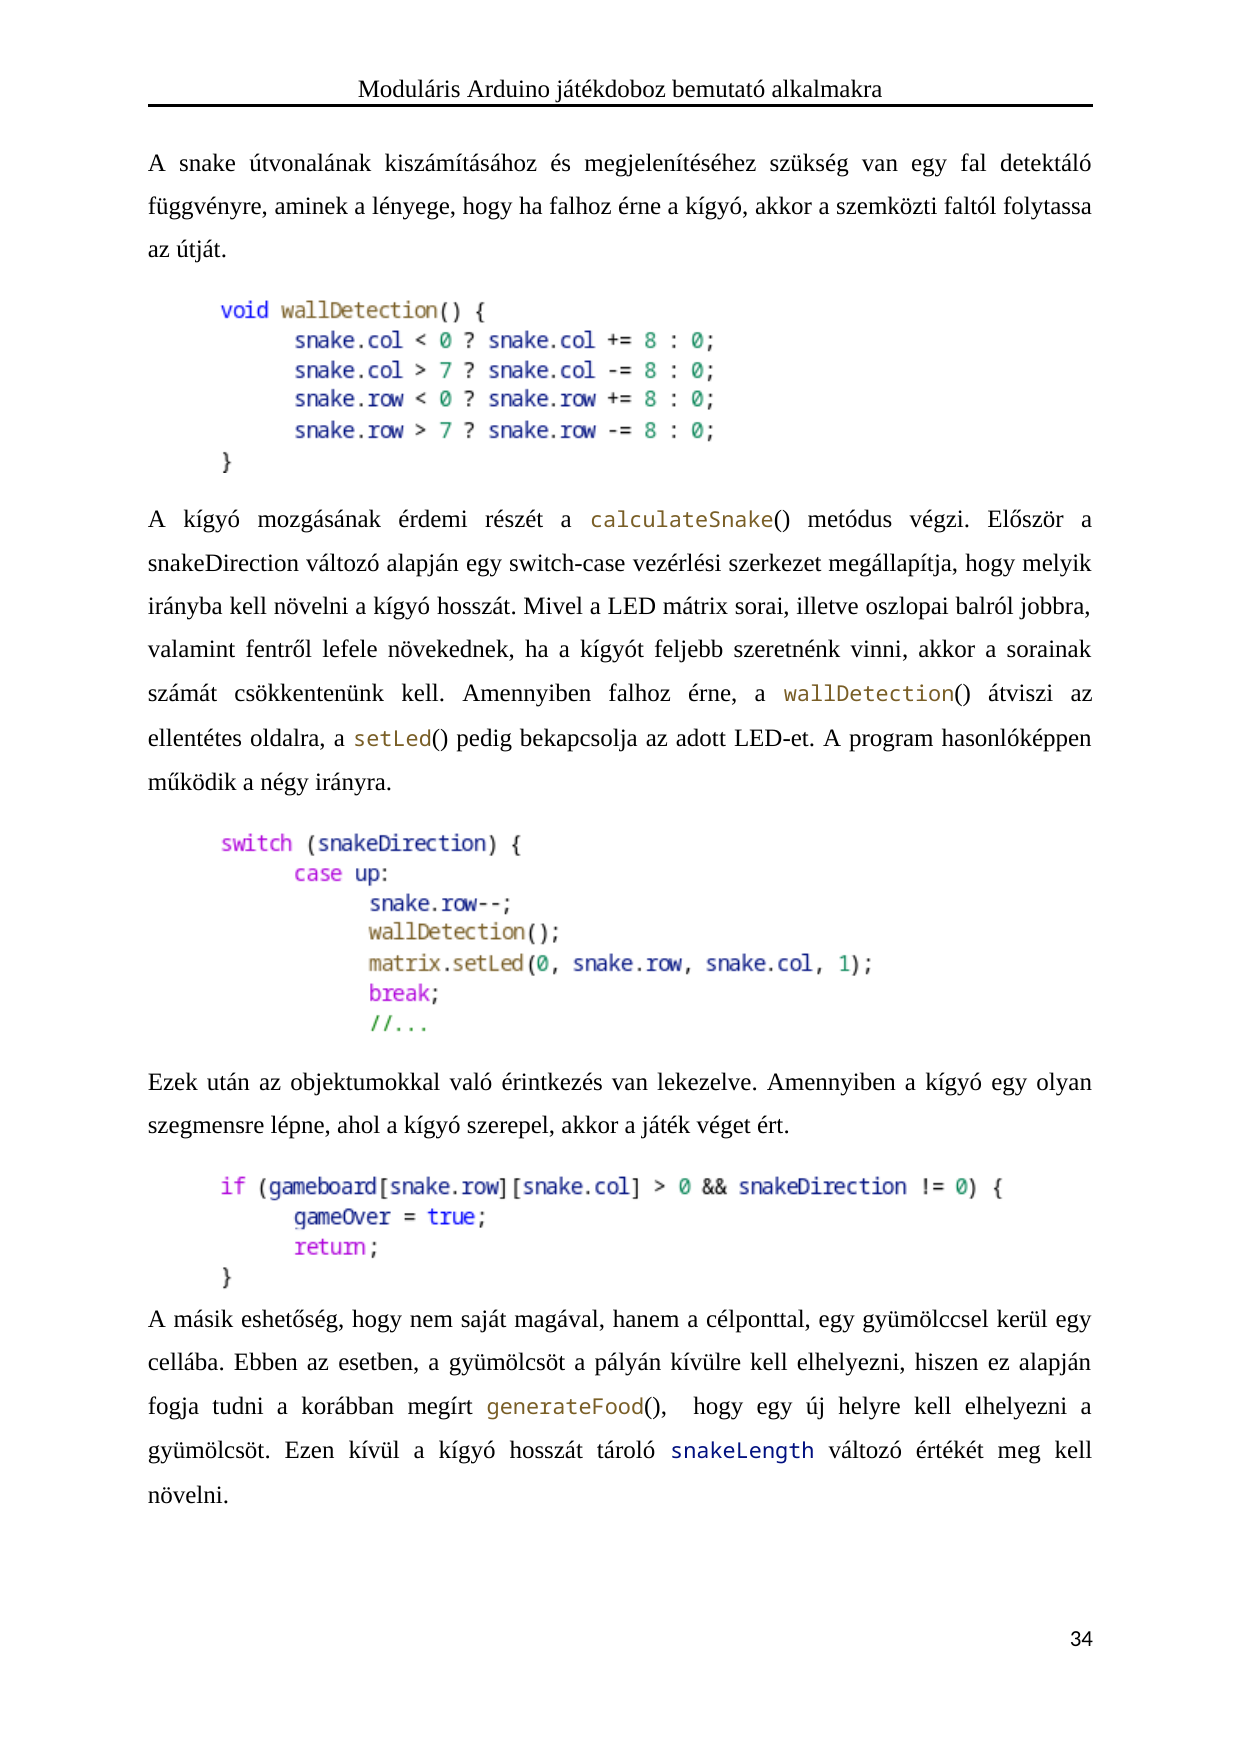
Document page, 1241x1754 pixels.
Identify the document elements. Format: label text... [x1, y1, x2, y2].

text Ezek után az objektumokkal való érintkezés van lekezelve. Amennyiben a kígyó egy olyan szegmensre lépne, ahol a kígyó szerepel, akkor a játék véget ért. [148, 1067, 1093, 1139]
text A másik eshetőség, hogy nem saját magával, hanem a célponttal, egy gyümölccsel kerül egy cellába. Ebben az esetben, a gyümölcsöt a pályán kívülre kell elhelyezni, hiszen ez alapján fogja tudni a korábban megírt generateFood(), hogy egy új helyre kell elhelyezni a gyümölcsöt. Ezen kívül a kígyó hosszát tároló snakeLength változó értékét meg kell növelni. [148, 1290, 1093, 1508]
text A snake útvonalának kiszámításához és megjelenítéséhez szükség van egy fal detektáló függvényre, aminek a lényege, hogy ha falhoz érne a kígyó, akkor a szemközti faltól folytassa az útját. [148, 148, 1093, 263]
text A kígyó mozgásának érdemi részét a calculateSnake() metódus végzi. Először a snakeDirection változó alapján egy switch-case vezérlési szerkezet megállapítja, hogy melyik irányba kell növelni a kígyó hosszát. Mivel a LED mátrix sorai, illetve oszlopai balról jobbra, valamint fentről lefele növekednek, ha a kígyót feljebb szeretnénk vinni, akkor a sorainak számát csökkentenünk kell. Amennyiben falhoz érne, a wallDetection() átviszi az ellentétes oldalra, a setLed() pedig bekapcsolja az adott LED-et. A program hasonlóképpen működik a négy irányra. [148, 504, 1093, 796]
